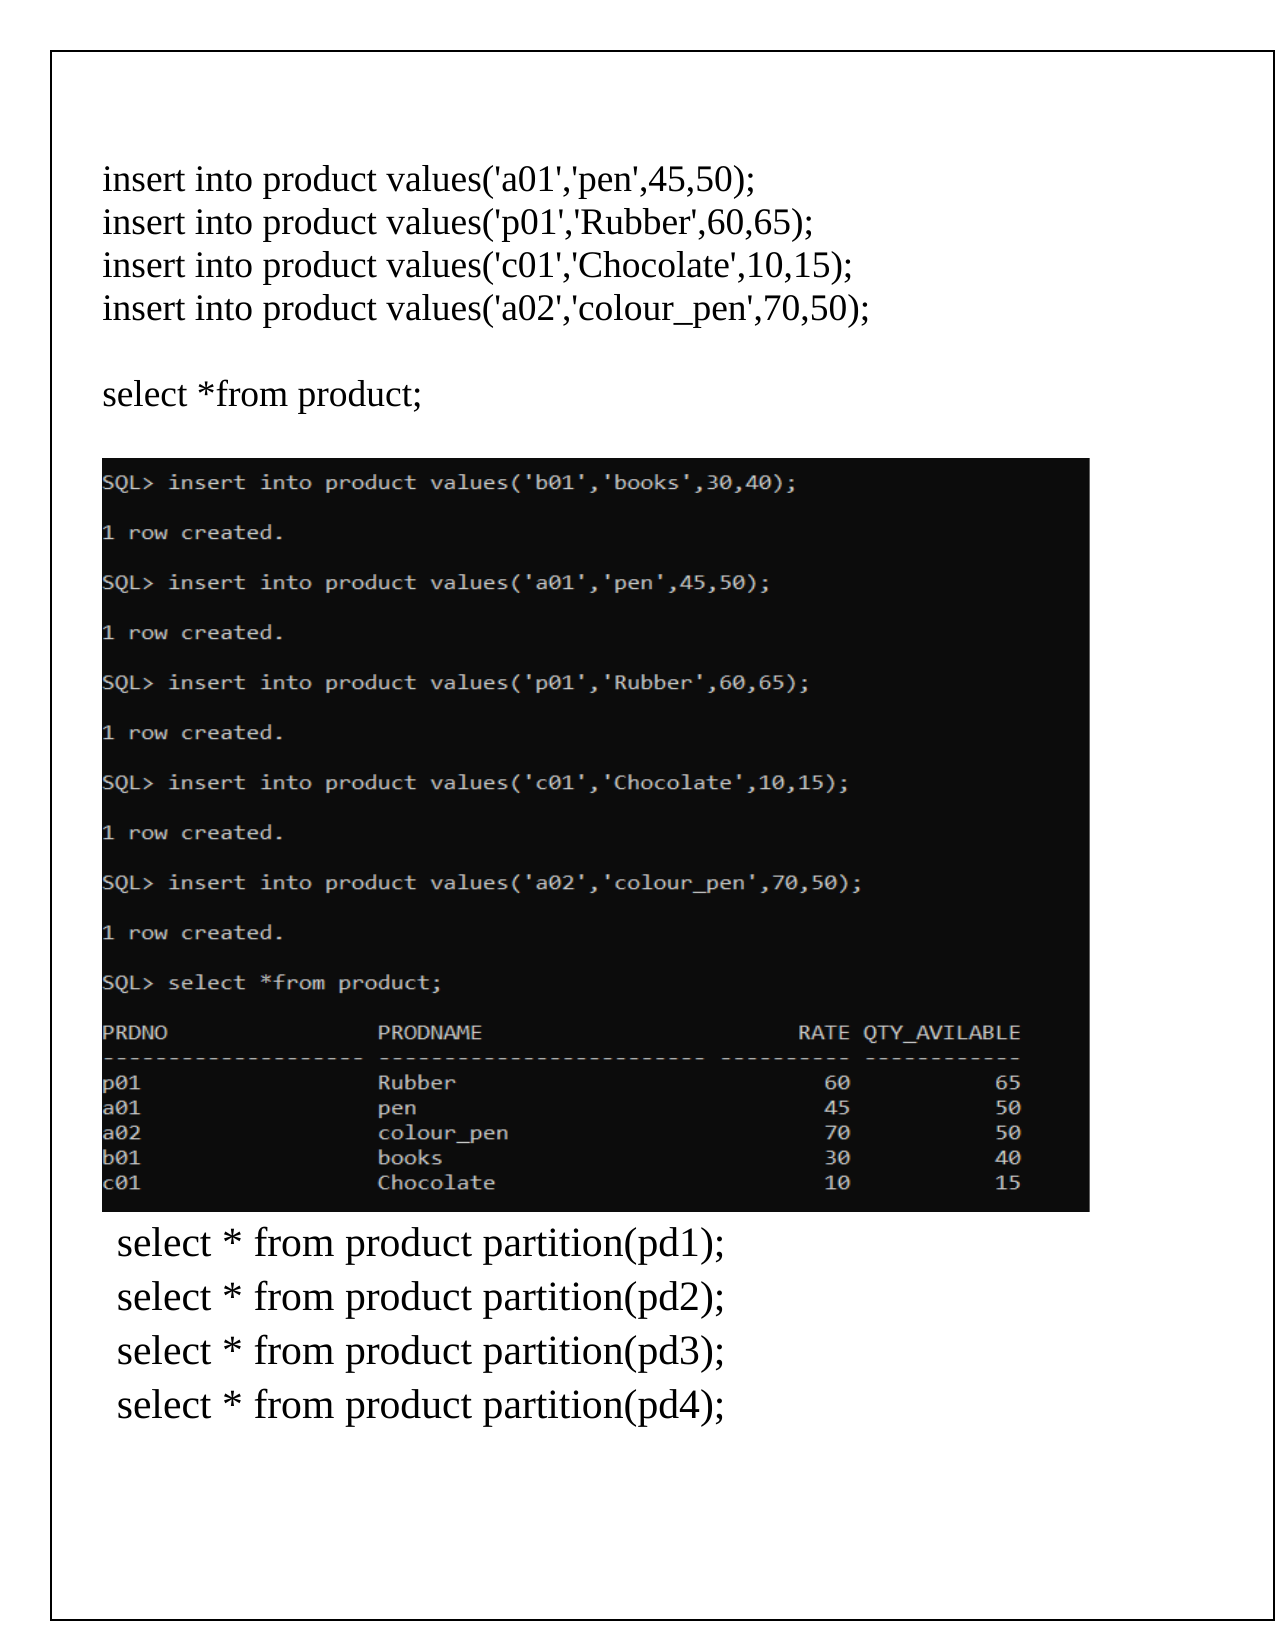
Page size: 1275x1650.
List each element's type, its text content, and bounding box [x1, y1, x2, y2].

text select * from product partition(pd4); [117, 1380, 1035, 1428]
text insert into product values('c01','Chocolate',10,15); [102, 242, 1273, 286]
text select * from product partition(pd2); [117, 1272, 1035, 1320]
text select * from product partition(pd1); [117, 1218, 1035, 1266]
text insert into product values('a01','pen',45,50); [102, 156, 1273, 199]
text select *from product; [102, 372, 1273, 415]
text insert into product values('a02','colour_pen',70,50); [102, 286, 1273, 329]
text insert into product values('p01','Rubber',60,65); [102, 199, 1273, 242]
picture [102, 458, 1090, 1212]
text select * from product partition(pd3); [117, 1326, 1035, 1374]
